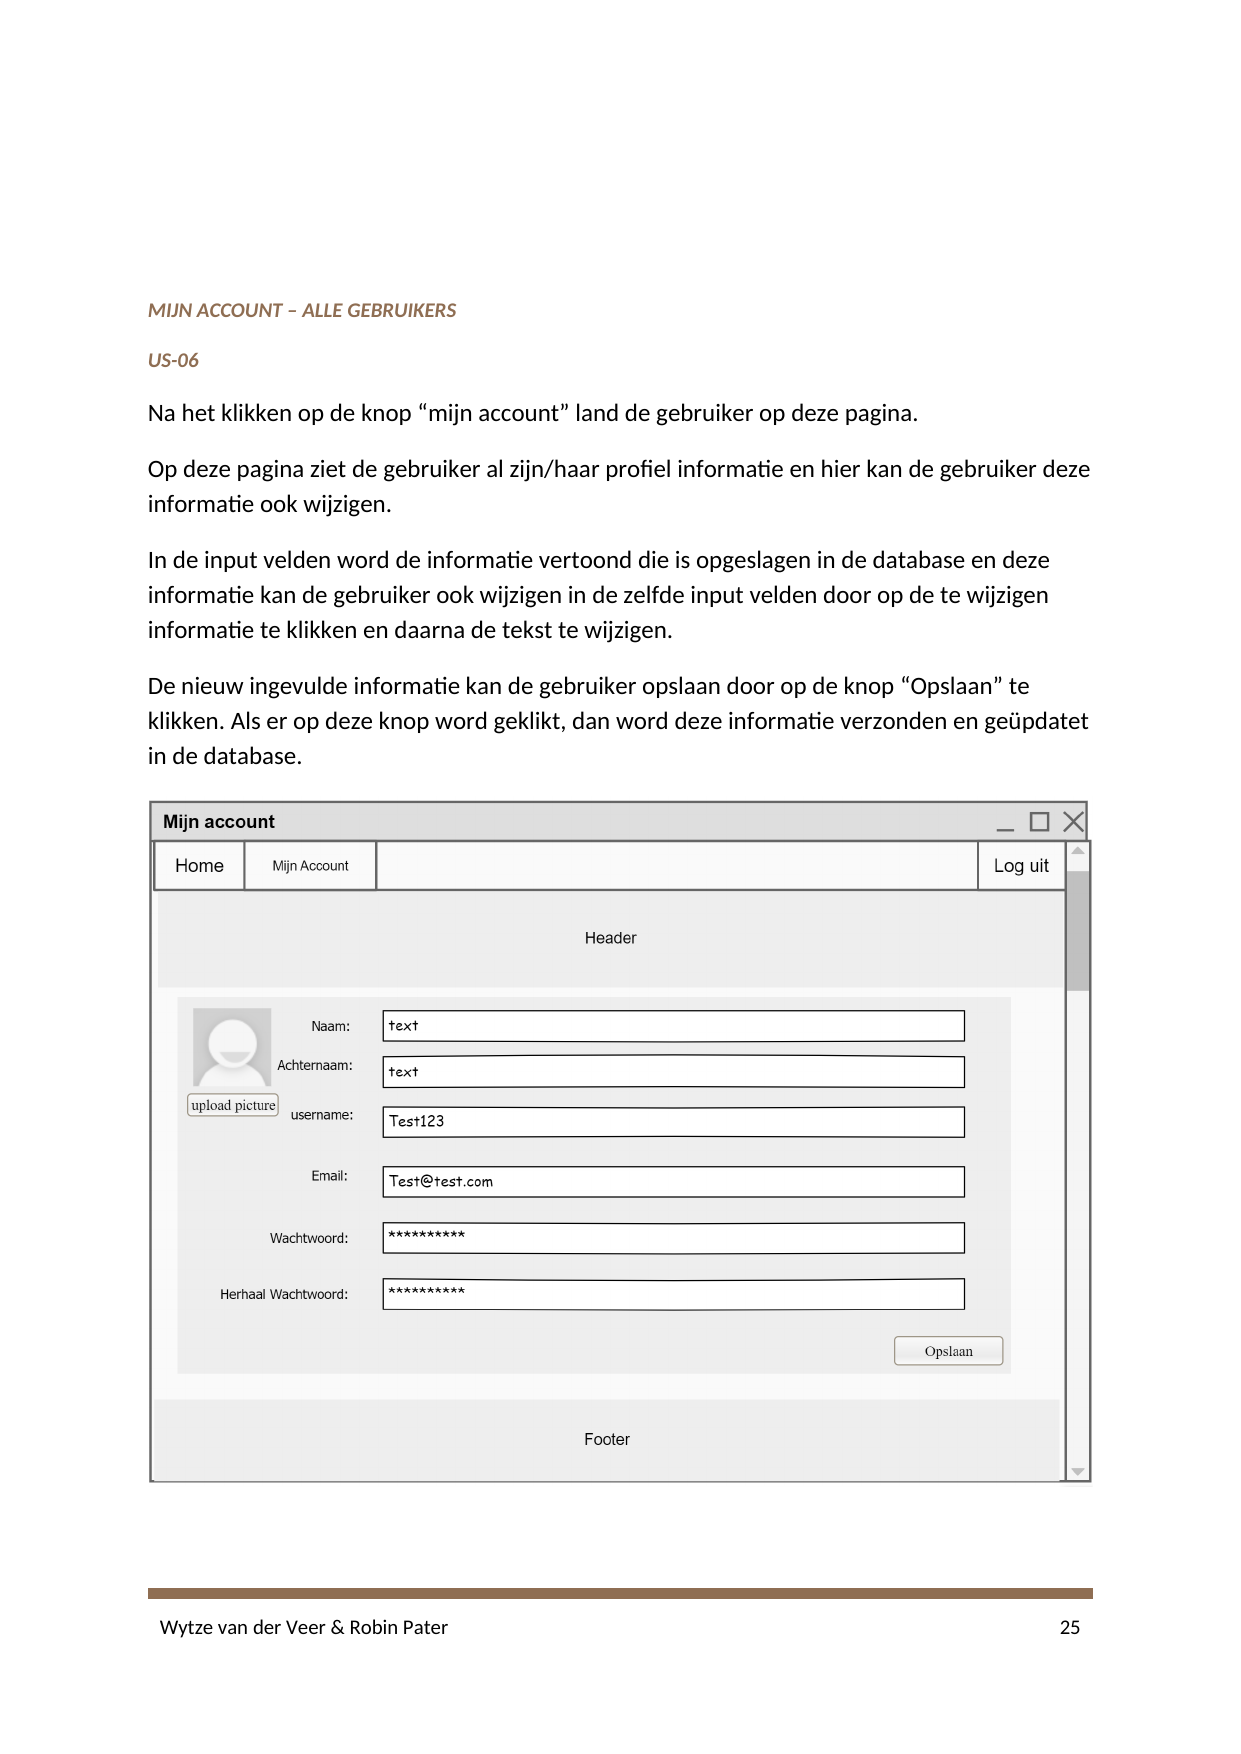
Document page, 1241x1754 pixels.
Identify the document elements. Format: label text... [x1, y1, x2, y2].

picture [147, 796, 1093, 1487]
text De nieuw ingevulde informatie kan de gebruiker opslaan door op de knop “Opslaan” te klikken. Als er op deze knop word geklikt, dan word deze informatie verzonden en geüpdatet in de database. [148, 670, 1093, 771]
text Na het klikken op de knop “mijn account” land de gebruiker op deze pagina. [148, 398, 1093, 428]
text US-06 [148, 348, 1093, 373]
text Op deze pagina ziet de gebruiker al zijn/haar profiel informatie en hier kan de gebruiker deze informatie ook wijzigen. [148, 453, 1093, 519]
text In de input velden word de informatie vertoond die is opgeslagen in de database en deze informatie kan de gebruiker ook wijzigen in de zelfde input velden door op de te wijzigen informatie te klikken en daarna de tekst te wijzigen. [148, 544, 1093, 645]
text Mijn Account – Alle Gebruikers [148, 298, 1093, 323]
